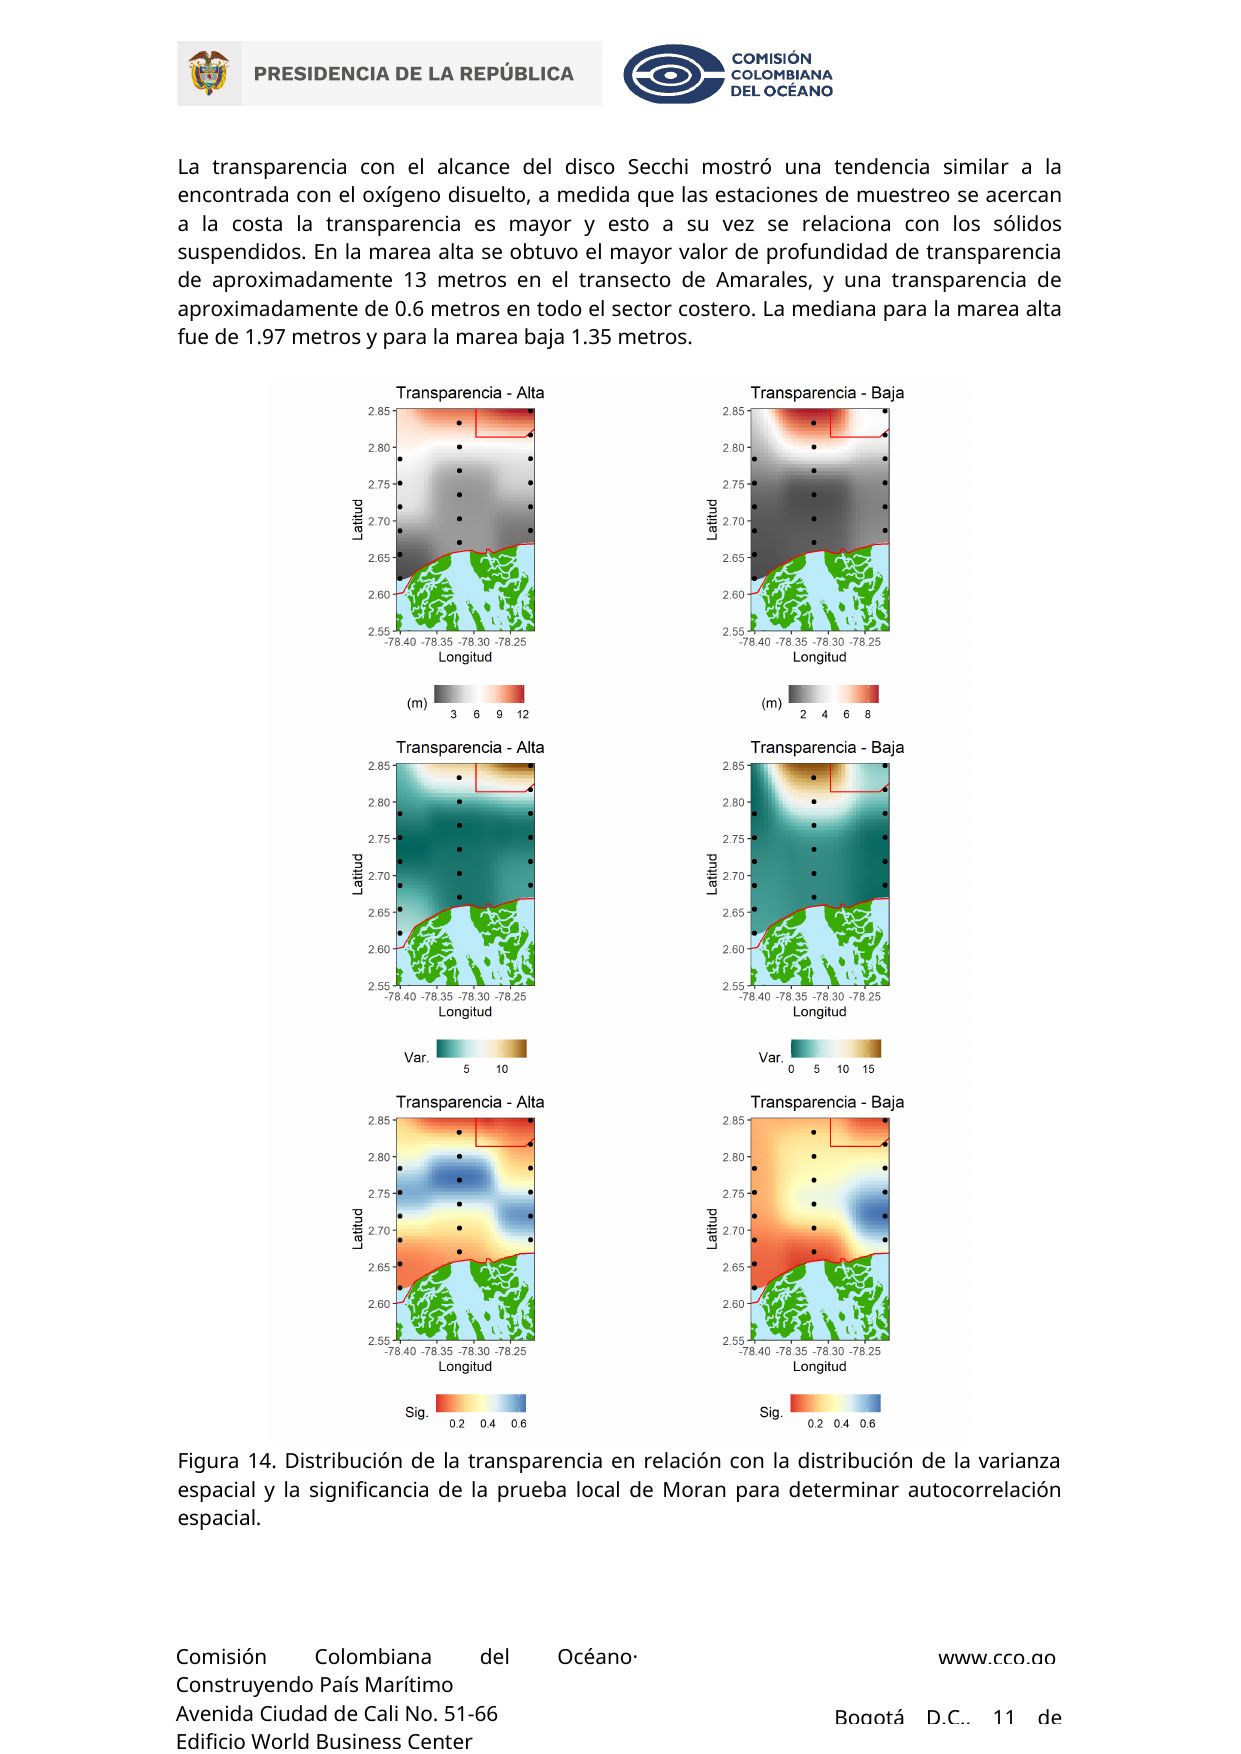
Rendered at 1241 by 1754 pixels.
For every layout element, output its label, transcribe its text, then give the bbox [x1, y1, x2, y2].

picture [177, 41, 603, 106]
picture [642, 42, 824, 107]
picture [266, 379, 975, 1443]
text La transparencia con el alcance del disco Secchi mostró una tendencia similar a la encontrada con el oxígeno disuelto, a medida que las estaciones de muestreo se acercan a la costa la transparencia es mayor y esto a su vez se relaciona con los sólidos suspendidos. En la marea alta se obtuvo el mayor valor de profundidad de transparencia de aproximadamente 13 metros en el transecto de Amarales, y una transparencia de aproximadamente de 0.6 metros en todo el sector costero. La mediana para la marea alta fue de 1.97 metros y para la marea baja 1.35 metros. [177, 152, 1063, 351]
text Figura 14. Distribución de la transparencia en relación con la distribución de la varianza espacial y la significancia de la prueba local de Moran para determinar autocorrelación espacial. [177, 1446, 1063, 1532]
